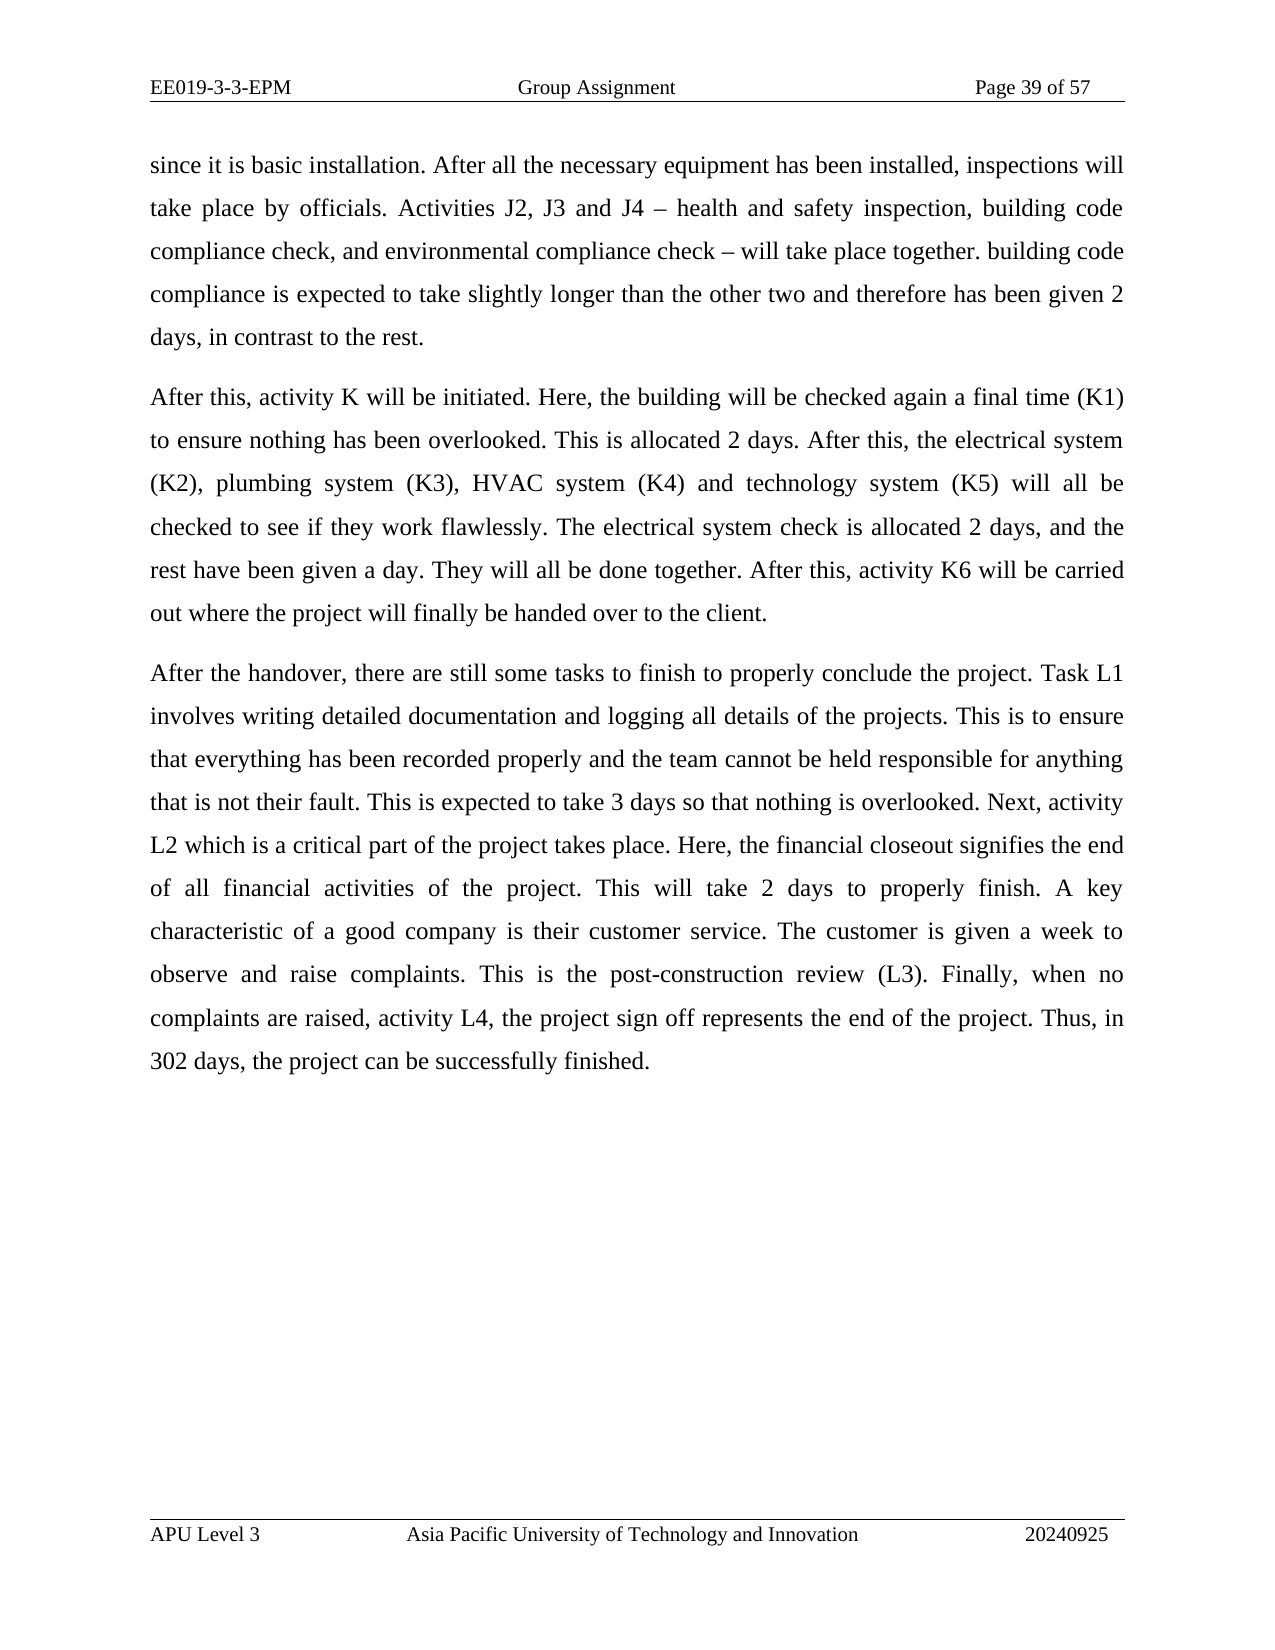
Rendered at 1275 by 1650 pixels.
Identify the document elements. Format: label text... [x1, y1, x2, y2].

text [150, 150, 1125, 351]
text After the handover, there are still some tasks to finish to properly conclude the project. Task L1 involves writing detailed documentation and logging all details of the projects. This is to ensure that everything has been recorded properly and the team cannot be held responsible for anything that is not their fault. This is expected to take 3 days so that nothing is overlooked. Next, activity L2 which is a critical part of the project takes place. Here, the financial closeout signifies the end of all financial activities of the project. This will take 2 days to properly finish. A key characteristic of a good company is their customer service. The customer is given a week to observe and raise complaints. This is the post-construction review (L3). Finally, when no complaints are raised, activity L4, the project sign off represents the end of the project. Thus, in 302 days, the project can be successfully finished. [150, 658, 1125, 1074]
text After this, activity K will be initiated. Here, the building will be checked again a final time (K1) to ensure nothing has been overlooked. This is allocated 2 days. After this, the electrical system (K2), plumbing system (K3), HVAC system (K4) and technology system (K5) will all be checked to see if they work flawlessly. The electrical system check is allocated 2 days, and the rest have been given a day. They will all be done together. After this, activity K6 will be carried out where the project will finally be handed over to the client. [150, 382, 1125, 627]
